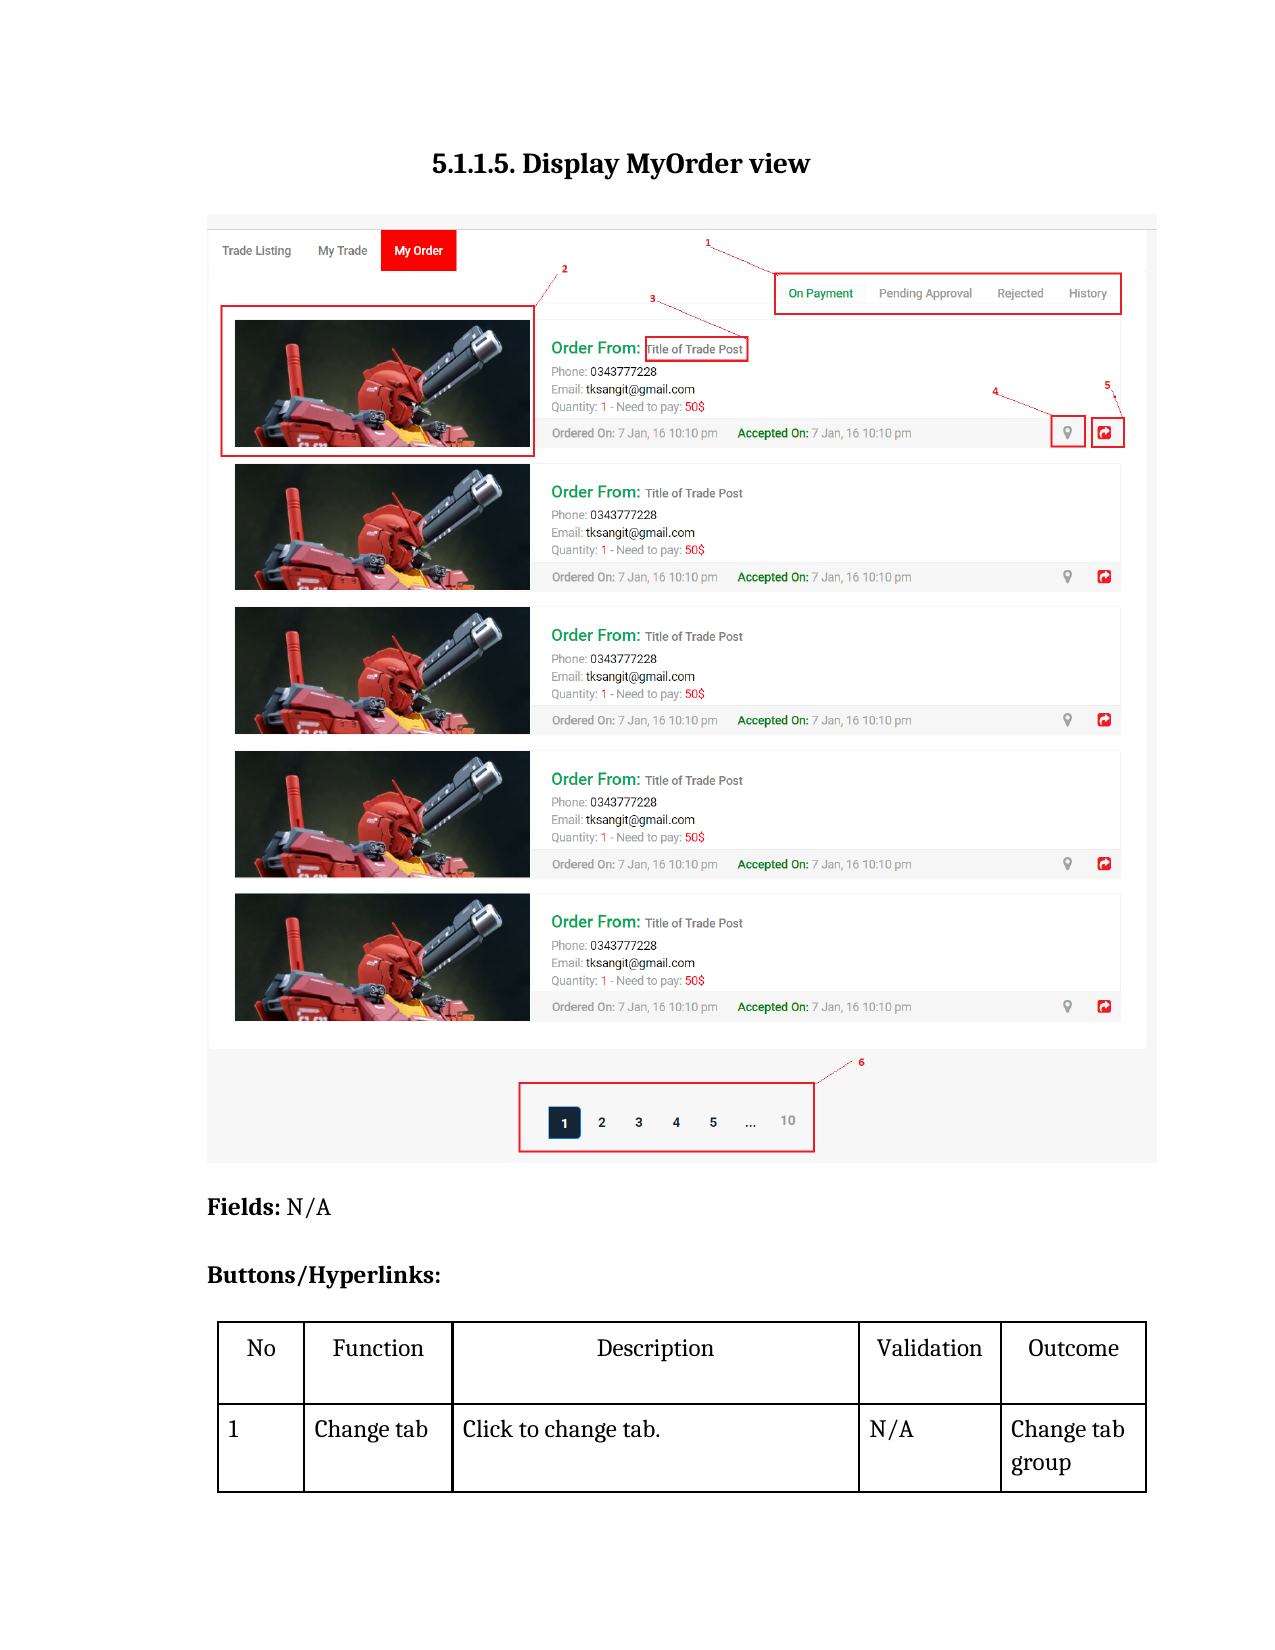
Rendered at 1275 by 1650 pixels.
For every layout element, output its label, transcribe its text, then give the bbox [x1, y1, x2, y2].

table_cell N/A [860, 1405, 1000, 1491]
table_cell Change tab [305, 1405, 451, 1491]
table_cell Click to change tab. [454, 1405, 858, 1491]
table_header Outcome [1002, 1323, 1145, 1403]
text Buttons/Hyperlinks: [207, 1261, 1157, 1290]
picture [206, 214, 1157, 1163]
table_header Function [305, 1323, 451, 1403]
table_cell 1 [219, 1405, 303, 1491]
text Fields: N/A [207, 1193, 1157, 1222]
text 5.1.1.5. Display MyOrder view [207, 148, 1157, 181]
table_header No [219, 1323, 303, 1403]
table_header Description [454, 1323, 858, 1403]
table_header Validation [860, 1323, 1000, 1403]
table_cell Change tab group [1002, 1405, 1145, 1491]
